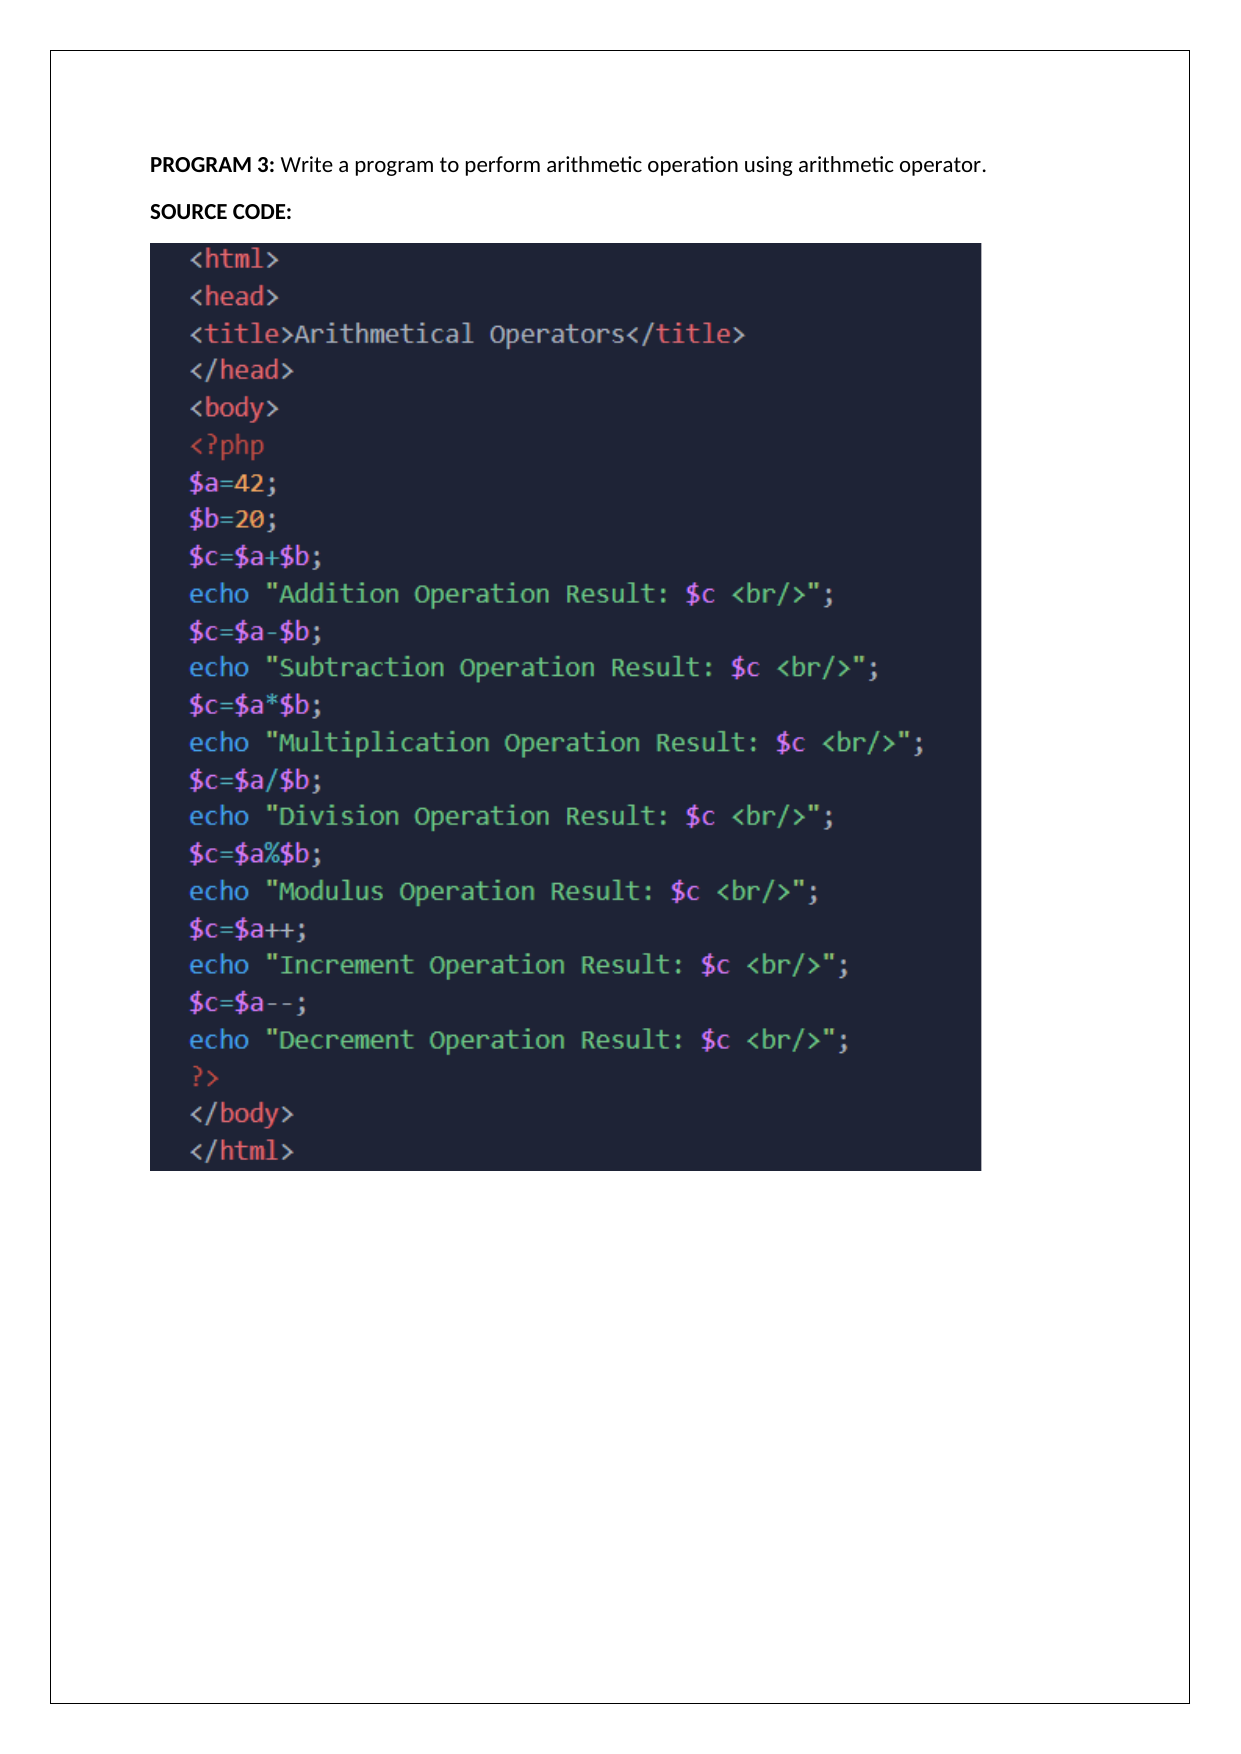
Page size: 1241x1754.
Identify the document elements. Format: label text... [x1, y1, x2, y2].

text PROGRAM 3: Write a program to perform arithmetic operation using arithmetic operator. [150, 150, 1090, 178]
text SOURCE CODE: [150, 197, 1090, 225]
picture [150, 243, 982, 1171]
